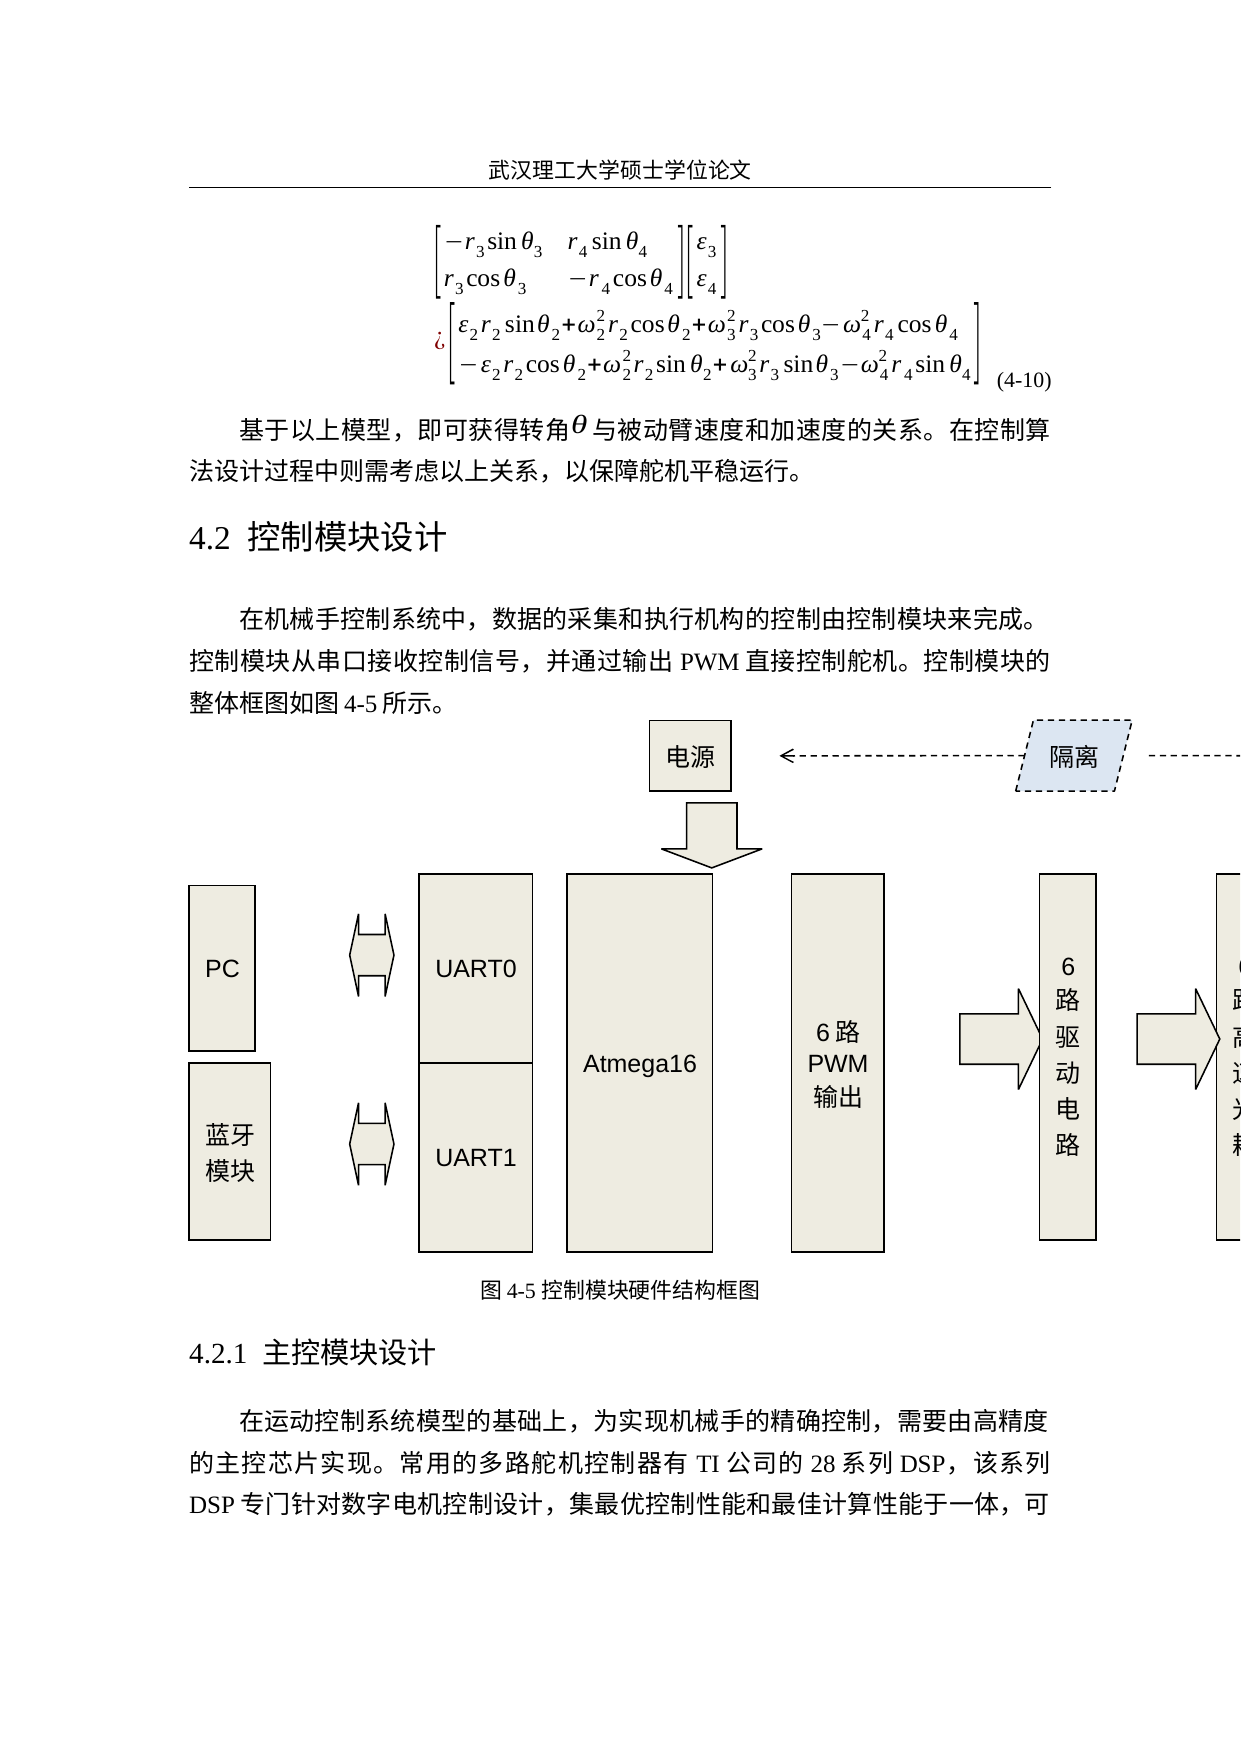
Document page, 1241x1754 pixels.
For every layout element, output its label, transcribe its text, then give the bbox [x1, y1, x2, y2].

list 4.2 控制模块设计 [189, 516, 1051, 558]
text 基于以上模型，即可获得转角与被动臂速度和加速度的关系。在控制算法设计过程中则需考虑以上关系，以保障舵机平稳运行。 [189, 406, 1051, 489]
text 在机械手控制系统中，数据的采集和执行机构的控制由控制模块来完成。控制模块从串口接收控制信号，并通过输出PWM直接控制舵机。控制模块的整体框图如图4-5所示。 [189, 595, 1051, 720]
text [189, 1397, 1051, 1522]
list 主控模块设计 [189, 1330, 1051, 1372]
text 图4-5 控制模块硬件结构框图 [189, 1273, 1051, 1305]
text (4-10) [189, 211, 1051, 406]
